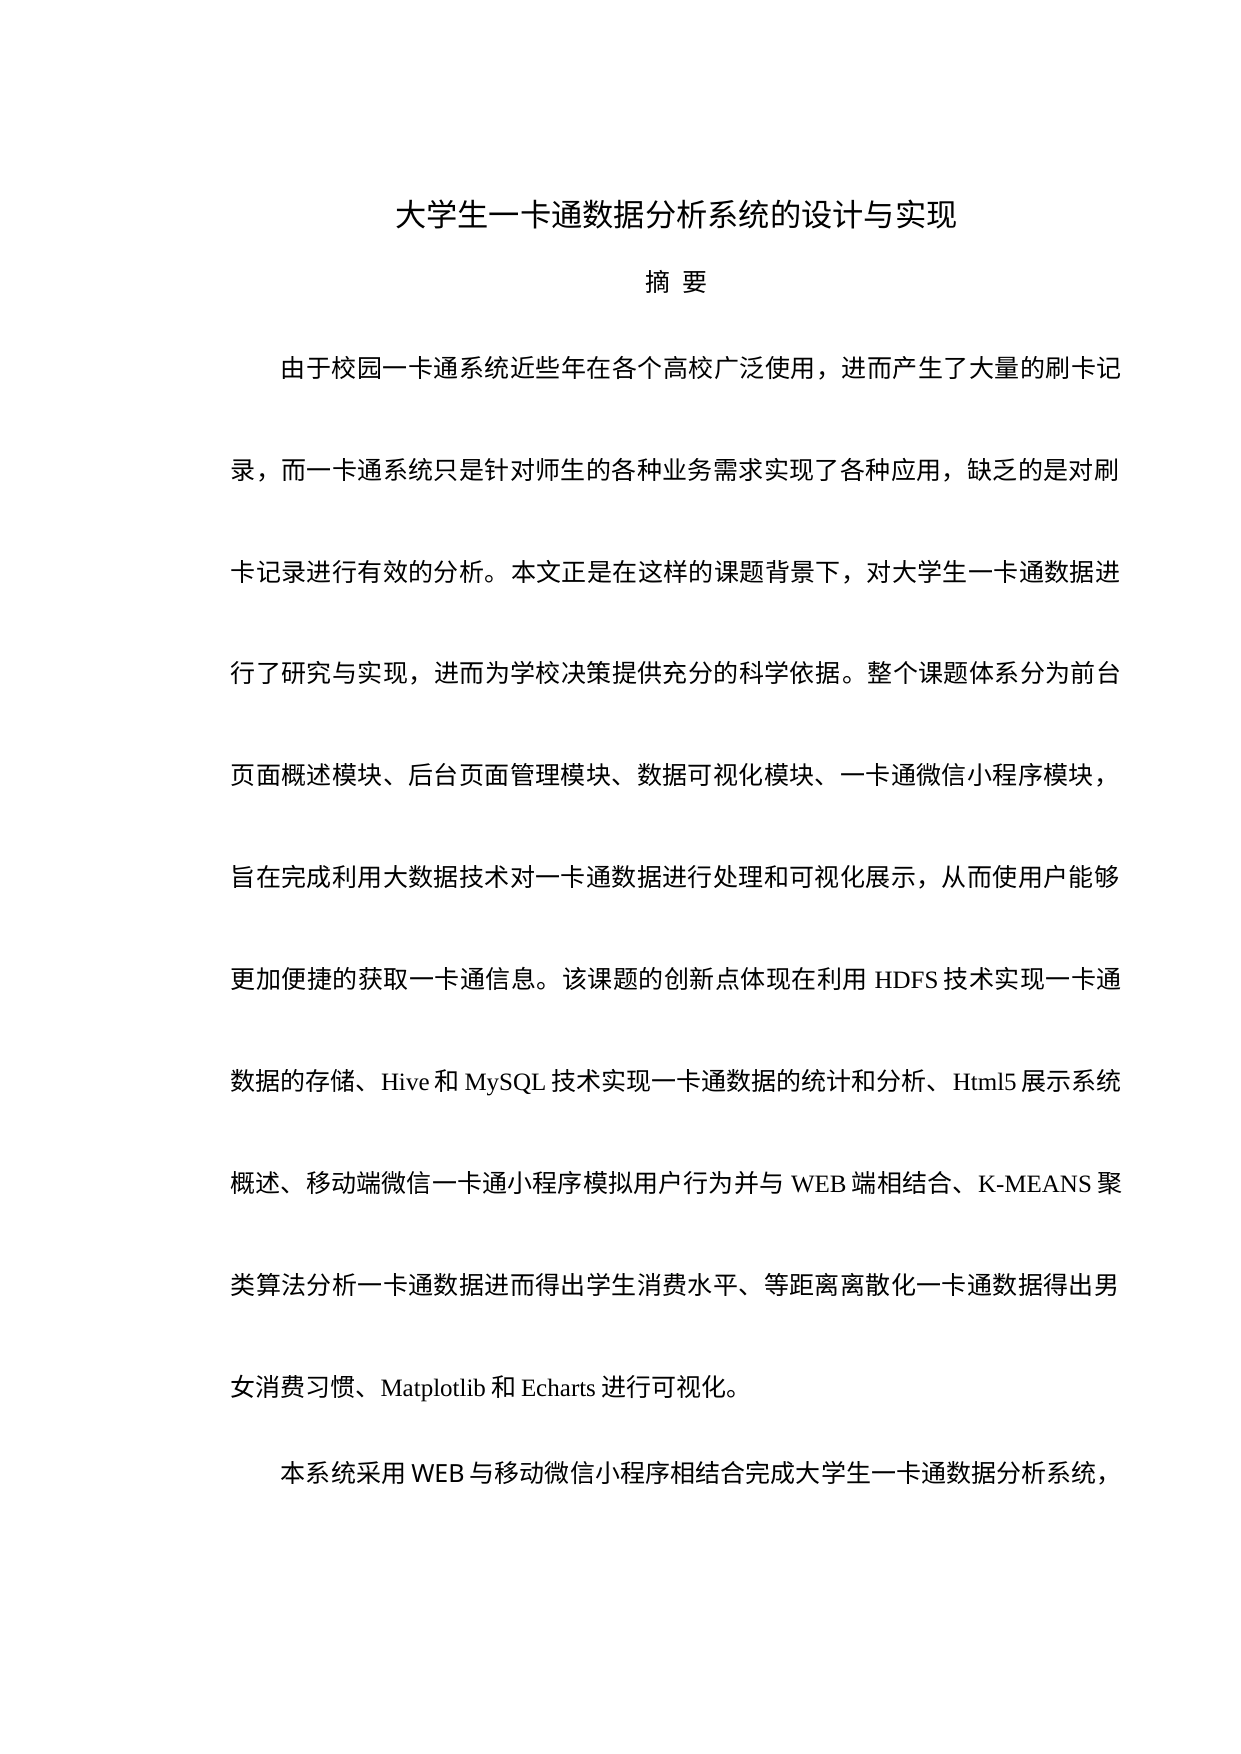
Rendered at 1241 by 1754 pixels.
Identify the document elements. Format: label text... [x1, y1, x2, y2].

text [230, 1437, 1122, 1505]
text 由于校园一卡通系统近些年在各个高校广泛使用，进而产生了大量的刷卡记录，而一卡通系统只是针对师生的各种业务需求实现了各种应用，缺乏的是对刷卡记录进行有效的分析。本文正是在这样的课题背景下，对大学生一卡通数据进行了研究与实现，进而为学校决策提供充分的科学依据。整个课题体系分为前台页面概述模块、后台页面管理模块、数据可视化模块、一卡通微信小程序模块，旨在完成利用大数据技术对一卡通数据进行处理和可视化展示，从而使用户能够更加便捷的获取一卡通信息。该课题的创新点体现在利用HDFS技术实现一卡通数据的存储、Hive和MySQL技术实现一卡通数据的统计和分析、Html5展示系统概述、移动端微信一卡通小程序模拟用户行为并与WEB端相结合、K-MEANS聚类算法分析一卡通数据进而得出学生消费水平、等距离离散化一卡通数据得出男女消费习惯、Matplotlib和Echarts进行可视化。 [230, 332, 1122, 1419]
text 大学生一卡通数据分析系统的设计与实现 [230, 178, 1122, 246]
text 摘 要 [230, 246, 1122, 314]
